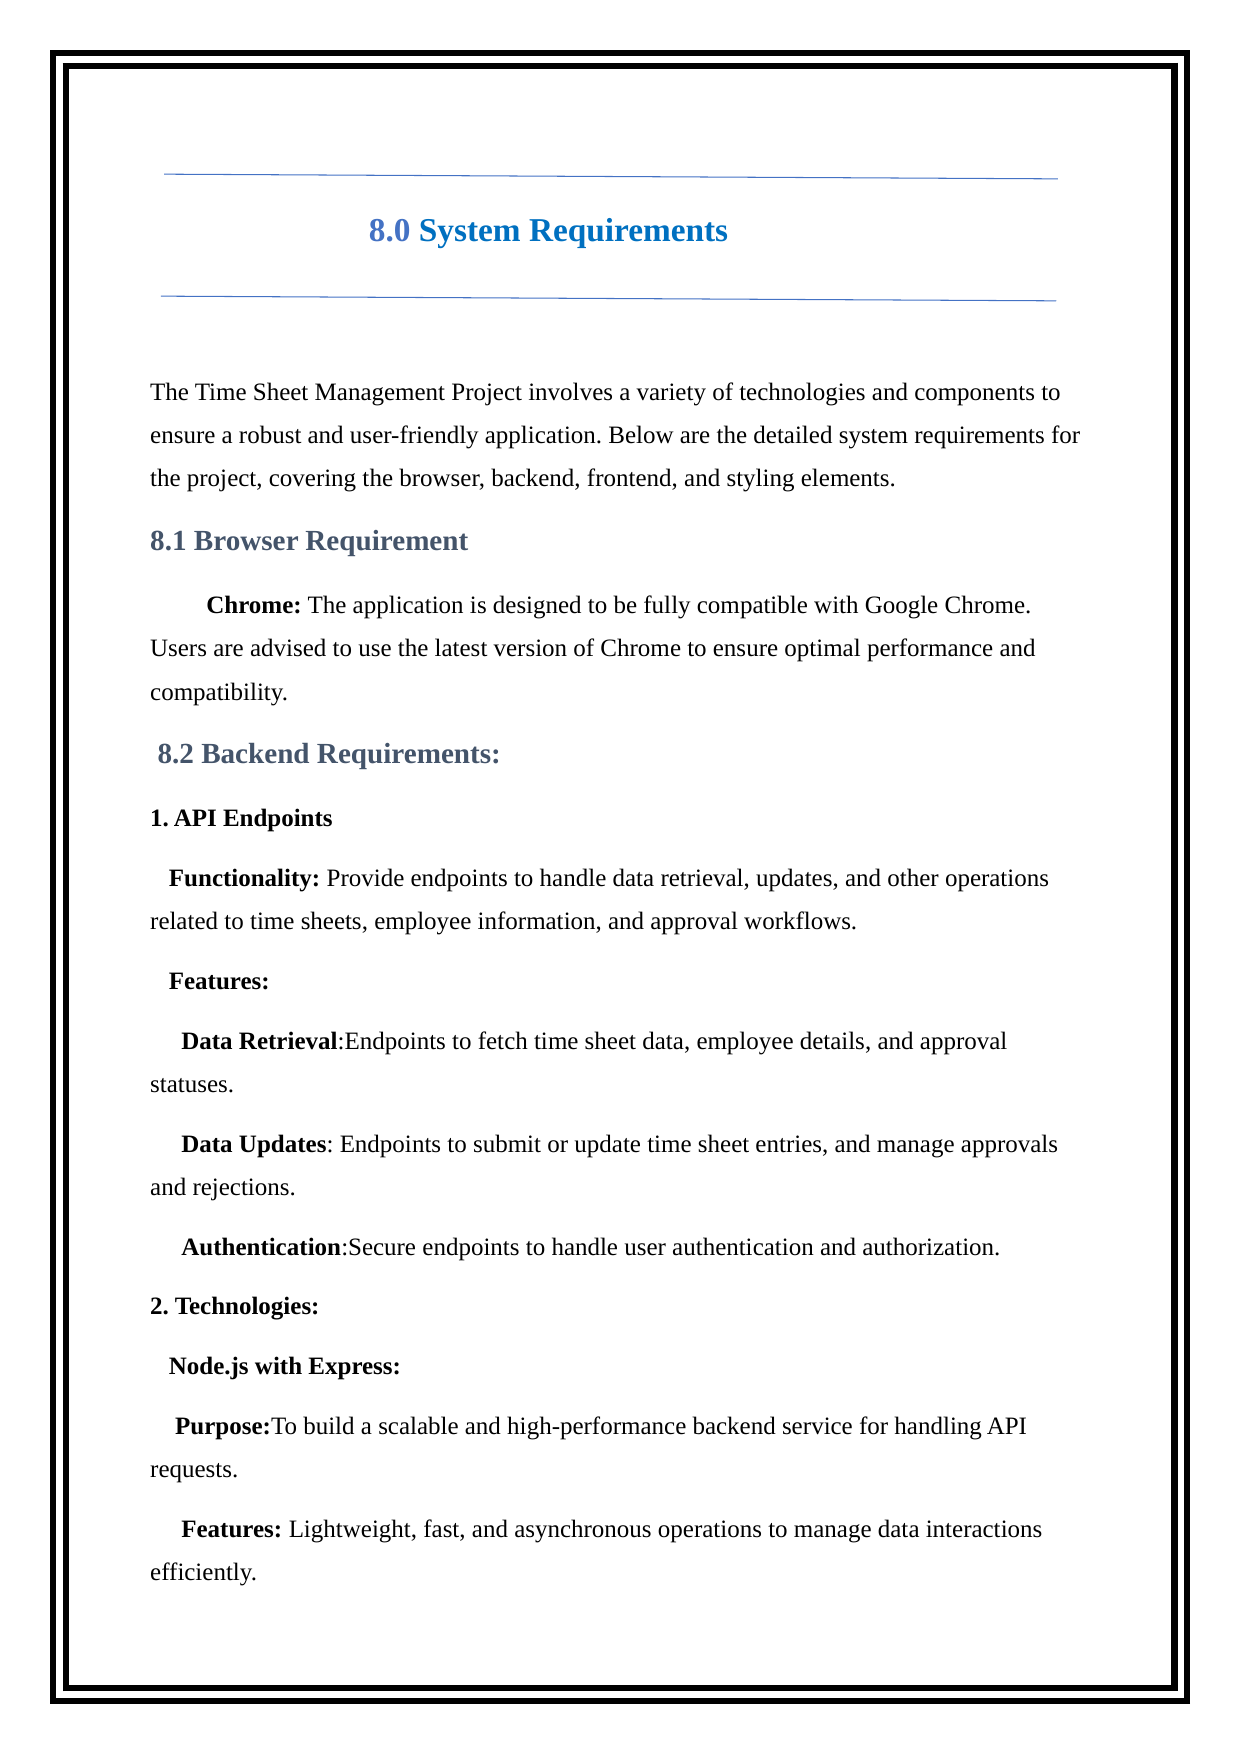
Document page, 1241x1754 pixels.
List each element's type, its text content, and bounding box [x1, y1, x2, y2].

text 2. Technologies: [150, 1291, 1090, 1320]
text 1. API Endpoints [150, 803, 1090, 832]
text 8.1 Browser Requirement [150, 523, 1090, 557]
text Authentication:Secure endpoints to handle user authentication and authorization. [150, 1232, 1090, 1260]
text The Time Sheet Management Project involves a variety of technologies and components to ensure a robust and user-friendly application. Below are the detailed system requirements for the project, covering the browser, backend, frontend, and styling elements. [150, 377, 1090, 492]
text Node.js with Express: [150, 1351, 1090, 1380]
text Data Retrieval:Endpoints to fetch time sheet data, employee details, and approval statuses. [150, 1026, 1090, 1098]
text Chrome: The application is designed to be fully compatible with Google Chrome. Users are advised to use the latest version of Chrome to ensure optimal performance and compatibility. [150, 590, 1090, 705]
text Functionality: Provide endpoints to handle data retrieval, updates, and other operations related to time sheets, employee information, and approval workflows. [150, 863, 1090, 935]
text Features: Lightweight, fast, and asynchronous operations to manage data interactions efficiently. [150, 1514, 1090, 1586]
text 8.0 System Requirements [150, 210, 1090, 248]
text Features: [150, 966, 1090, 995]
text 8.2 Backend Requirements: [150, 736, 1090, 770]
text Data Updates: Endpoints to submit or update time sheet entries, and manage approvals and rejections. [150, 1129, 1090, 1201]
text Purpose:To build a scalable and high-performance backend service for handling API requests. [150, 1411, 1090, 1483]
